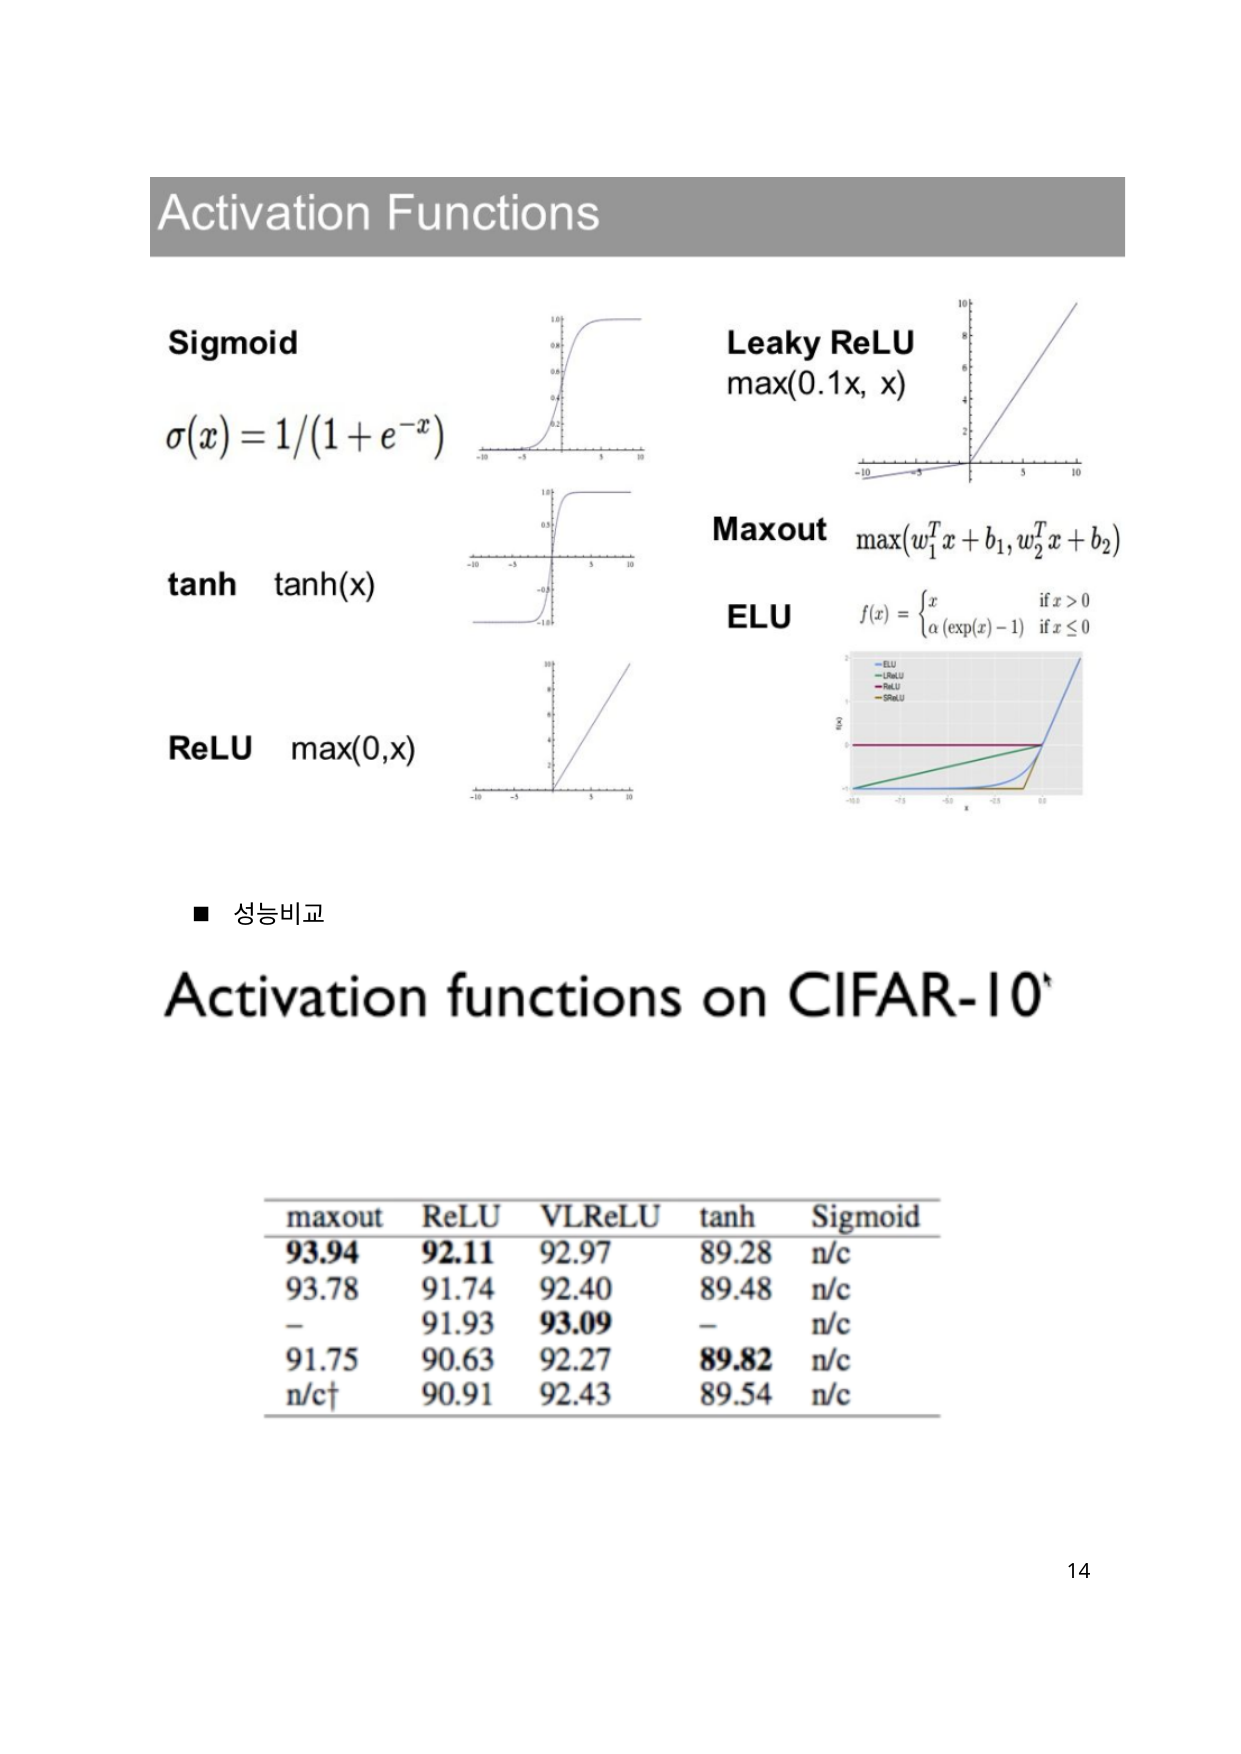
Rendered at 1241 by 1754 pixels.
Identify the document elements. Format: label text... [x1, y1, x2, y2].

subtitle 성능비교 [192, 894, 1090, 931]
picture [150, 960, 1062, 1438]
picture [150, 177, 1125, 816]
